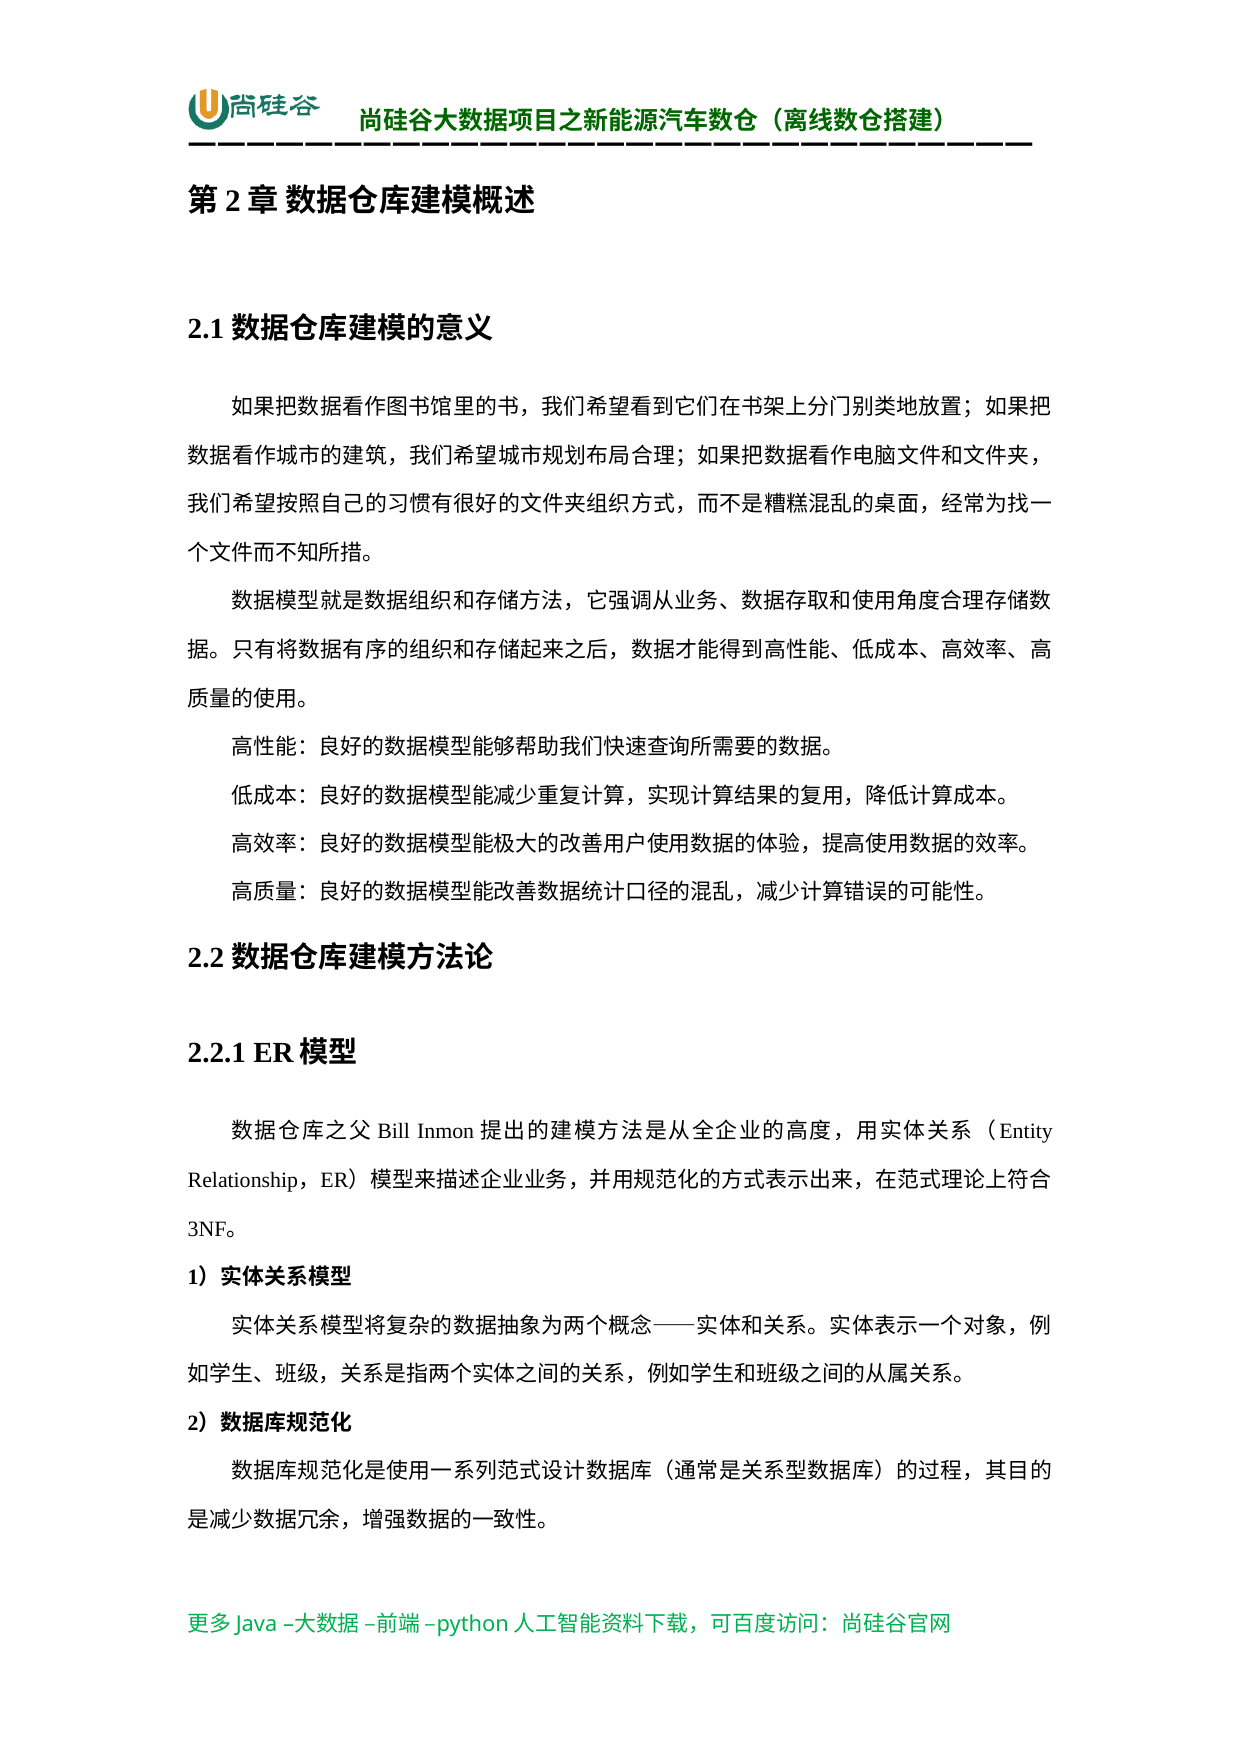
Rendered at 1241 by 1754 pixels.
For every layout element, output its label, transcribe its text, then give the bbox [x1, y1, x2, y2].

text 2）数据库规范化 [187, 1404, 1053, 1437]
text 高性能：良好的数据模型能够帮助我们快速查询所需要的数据。 [187, 729, 1053, 761]
text 2.1 数据仓库建模的意义 [187, 293, 1053, 358]
text 数据模型就是数据组织和存储方法，它强调从业务、数据存取和使用角度合理存储数据。只有将数据有序的组织和存储起来之后，数据才能得到高性能、低成本、高效率、高质量的使用。 [187, 583, 1053, 713]
text 如果把数据看作图书馆里的书，我们希望看到它们在书架上分门别类地放置；如果把数据看作城市的建筑，我们希望城市规划布局合理；如果把数据看作电脑文件和文件夹，我们希望按照自己的习惯有很好的文件夹组织方式，而不是糟糕混乱的桌面，经常为找一个文件而不知所措。 [187, 388, 1053, 567]
text 数据库规范化是使用一系列范式设计数据库（通常是关系型数据库）的过程，其目的是减少数据冗余，增强数据的一致性。 [187, 1453, 1053, 1534]
text 第2章 数据仓库建模概述 [187, 165, 1053, 230]
picture [187, 88, 320, 130]
text 数据仓库之父Bill Inmon提出的建模方法是从全企业的高度，用实体关系（Entity Relationship，ER）模型来描述企业业务，并用规范化的方式表示出来，在范式理论上符合3NF。 [187, 1113, 1053, 1243]
text 1）实体关系模型 [187, 1259, 1053, 1291]
text 2.2 数据仓库建模方法论 [187, 922, 1053, 987]
text 2.2.1 ER模型 [187, 1018, 1053, 1083]
text 高效率：良好的数据模型能极大的改善用户使用数据的体验，提高使用数据的效率。 [187, 826, 1053, 858]
text 低成本：良好的数据模型能减少重复计算，实现计算结果的复用，降低计算成本。 [187, 777, 1053, 810]
text 实体关系模型将复杂的数据抽象为两个概念——实体和关系。实体表示一个对象，例如学生、班级，关系是指两个实体之间的关系，例如学生和班级之间的从属关系。 [187, 1307, 1053, 1388]
text 高质量：良好的数据模型能改善数据统计口径的混乱，减少计算错误的可能性。 [187, 874, 1053, 906]
